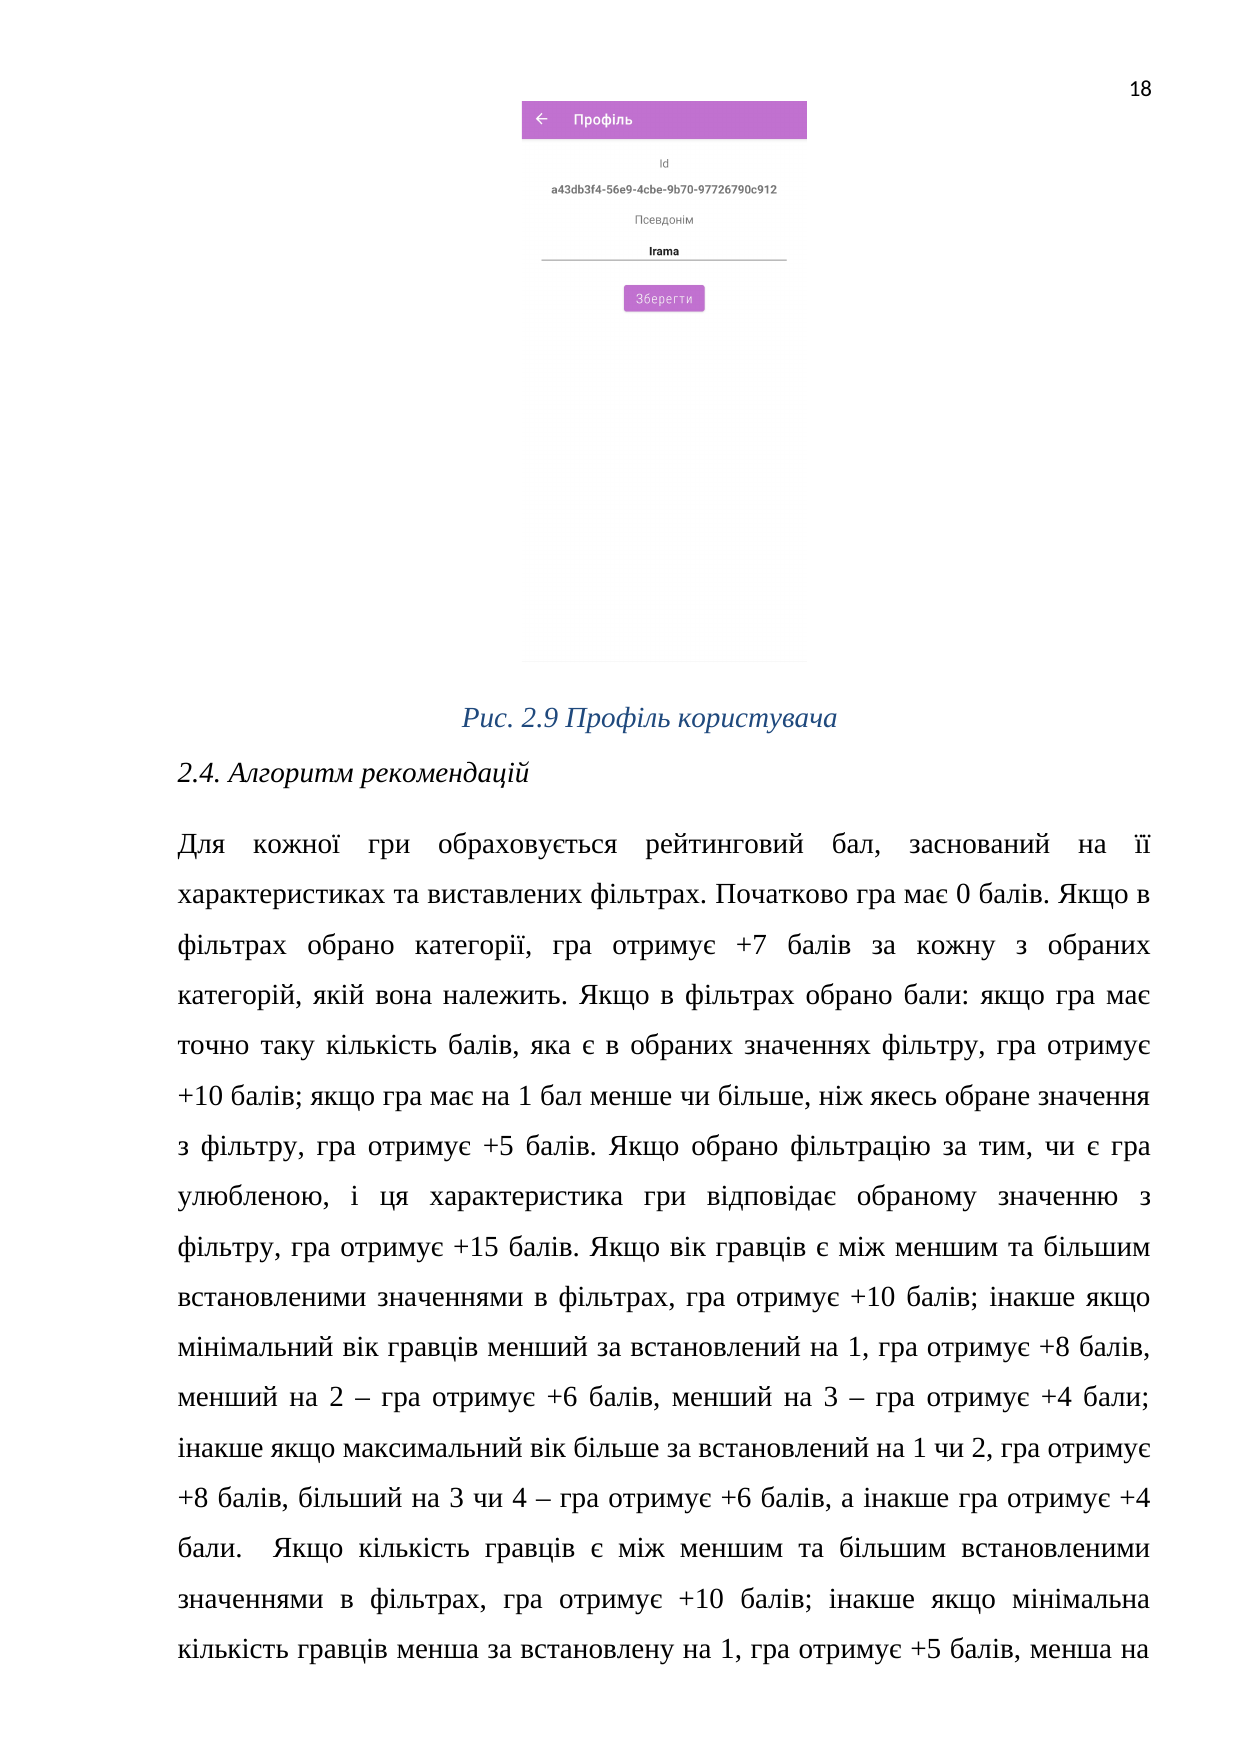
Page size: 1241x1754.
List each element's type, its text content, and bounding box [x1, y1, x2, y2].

picture [521, 101, 807, 663]
text Рис. 2.9 Профіль користувача [148, 701, 1152, 734]
list 2.4. Алгоритм рекомендацій [177, 755, 1152, 788]
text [177, 826, 1152, 1665]
